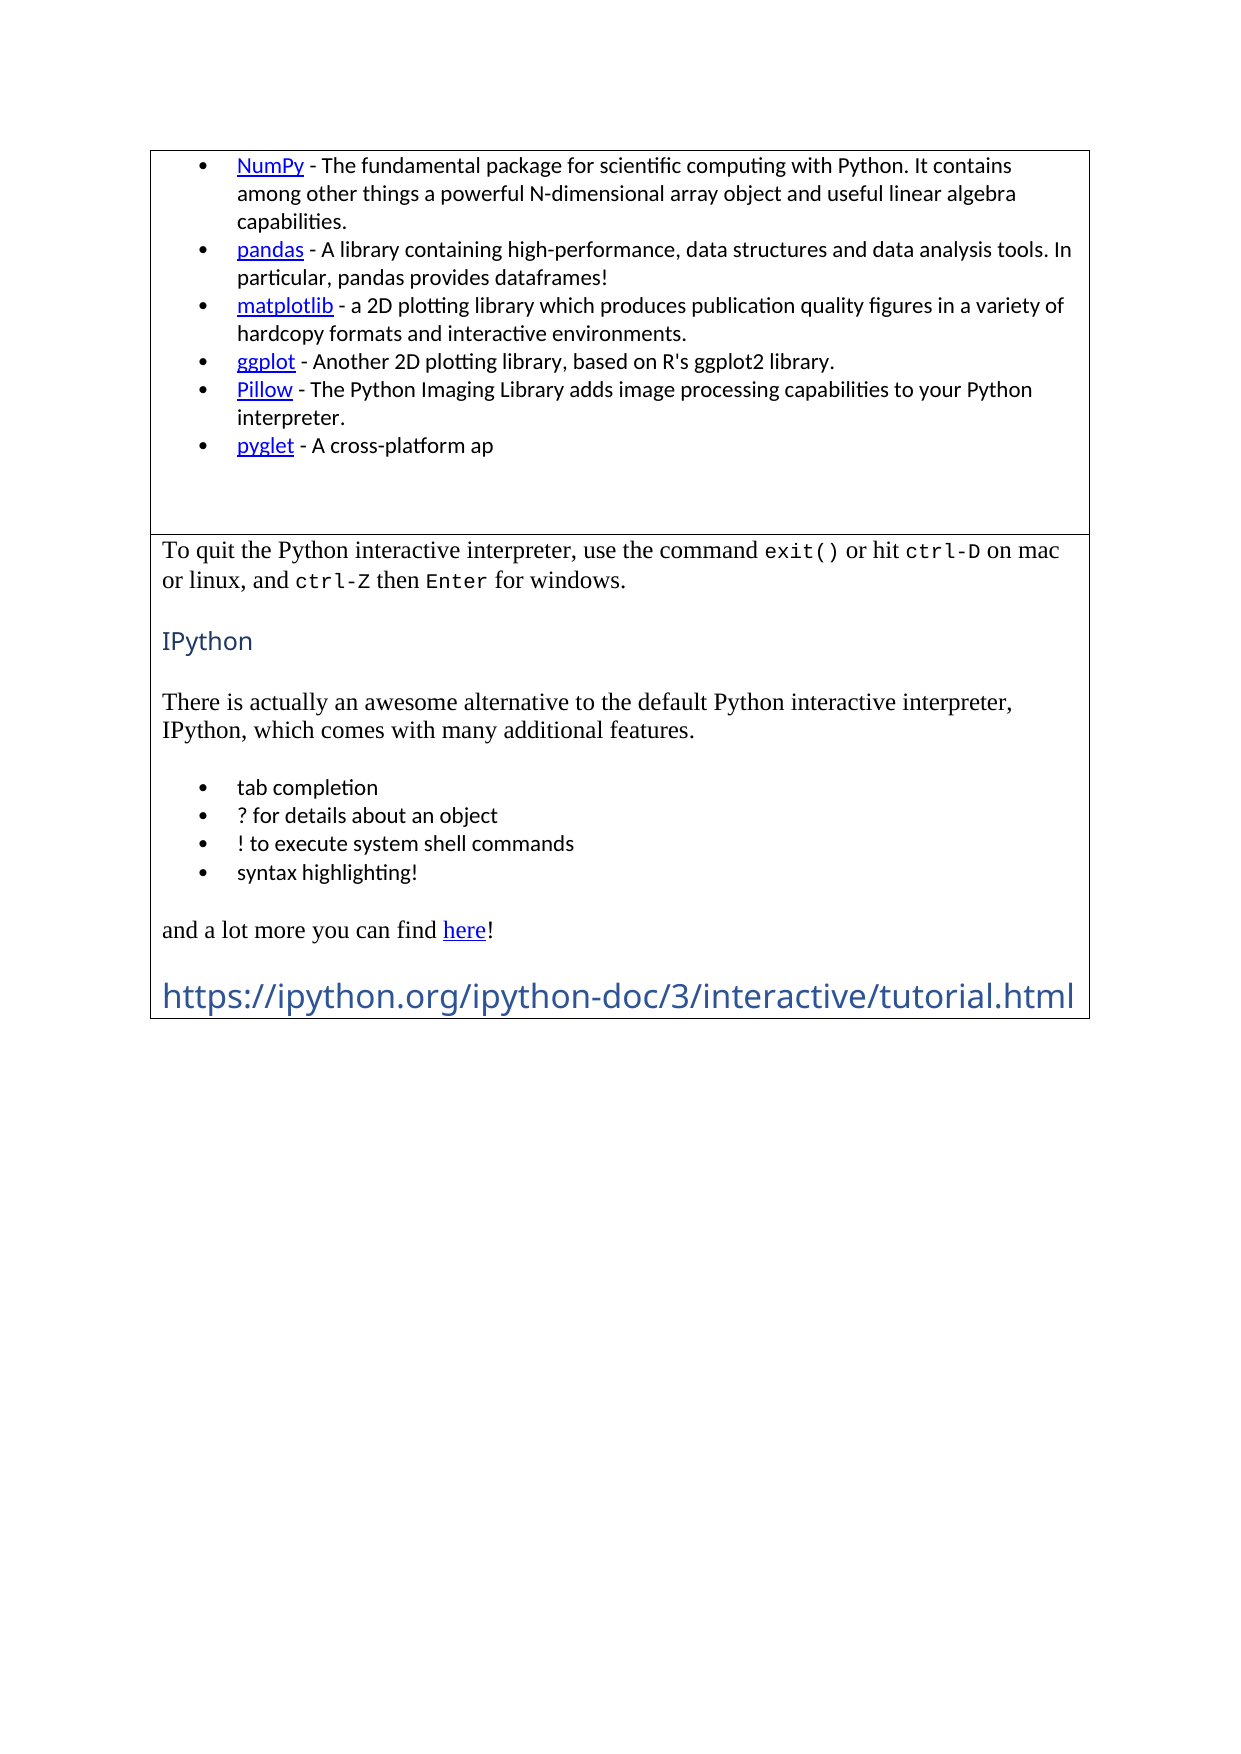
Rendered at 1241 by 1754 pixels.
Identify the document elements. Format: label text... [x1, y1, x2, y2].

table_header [151, 151, 1089, 534]
table_cell To quit the Python interactive interpreter, use the command exit() or hit ctrl-D on mac or linux, and ctrl-Z then Enter for windows. IPython There is actually an awesome alternative to the default Python interactive interpreter, IPython, which comes with many additional features. tab completion ? for details about an object ! to execute system shell commands syntax highlighting! and a lot more you can find here! https://ipython.org/ipython-doc/3/interactive/tutorial.html [151, 535, 1089, 1018]
